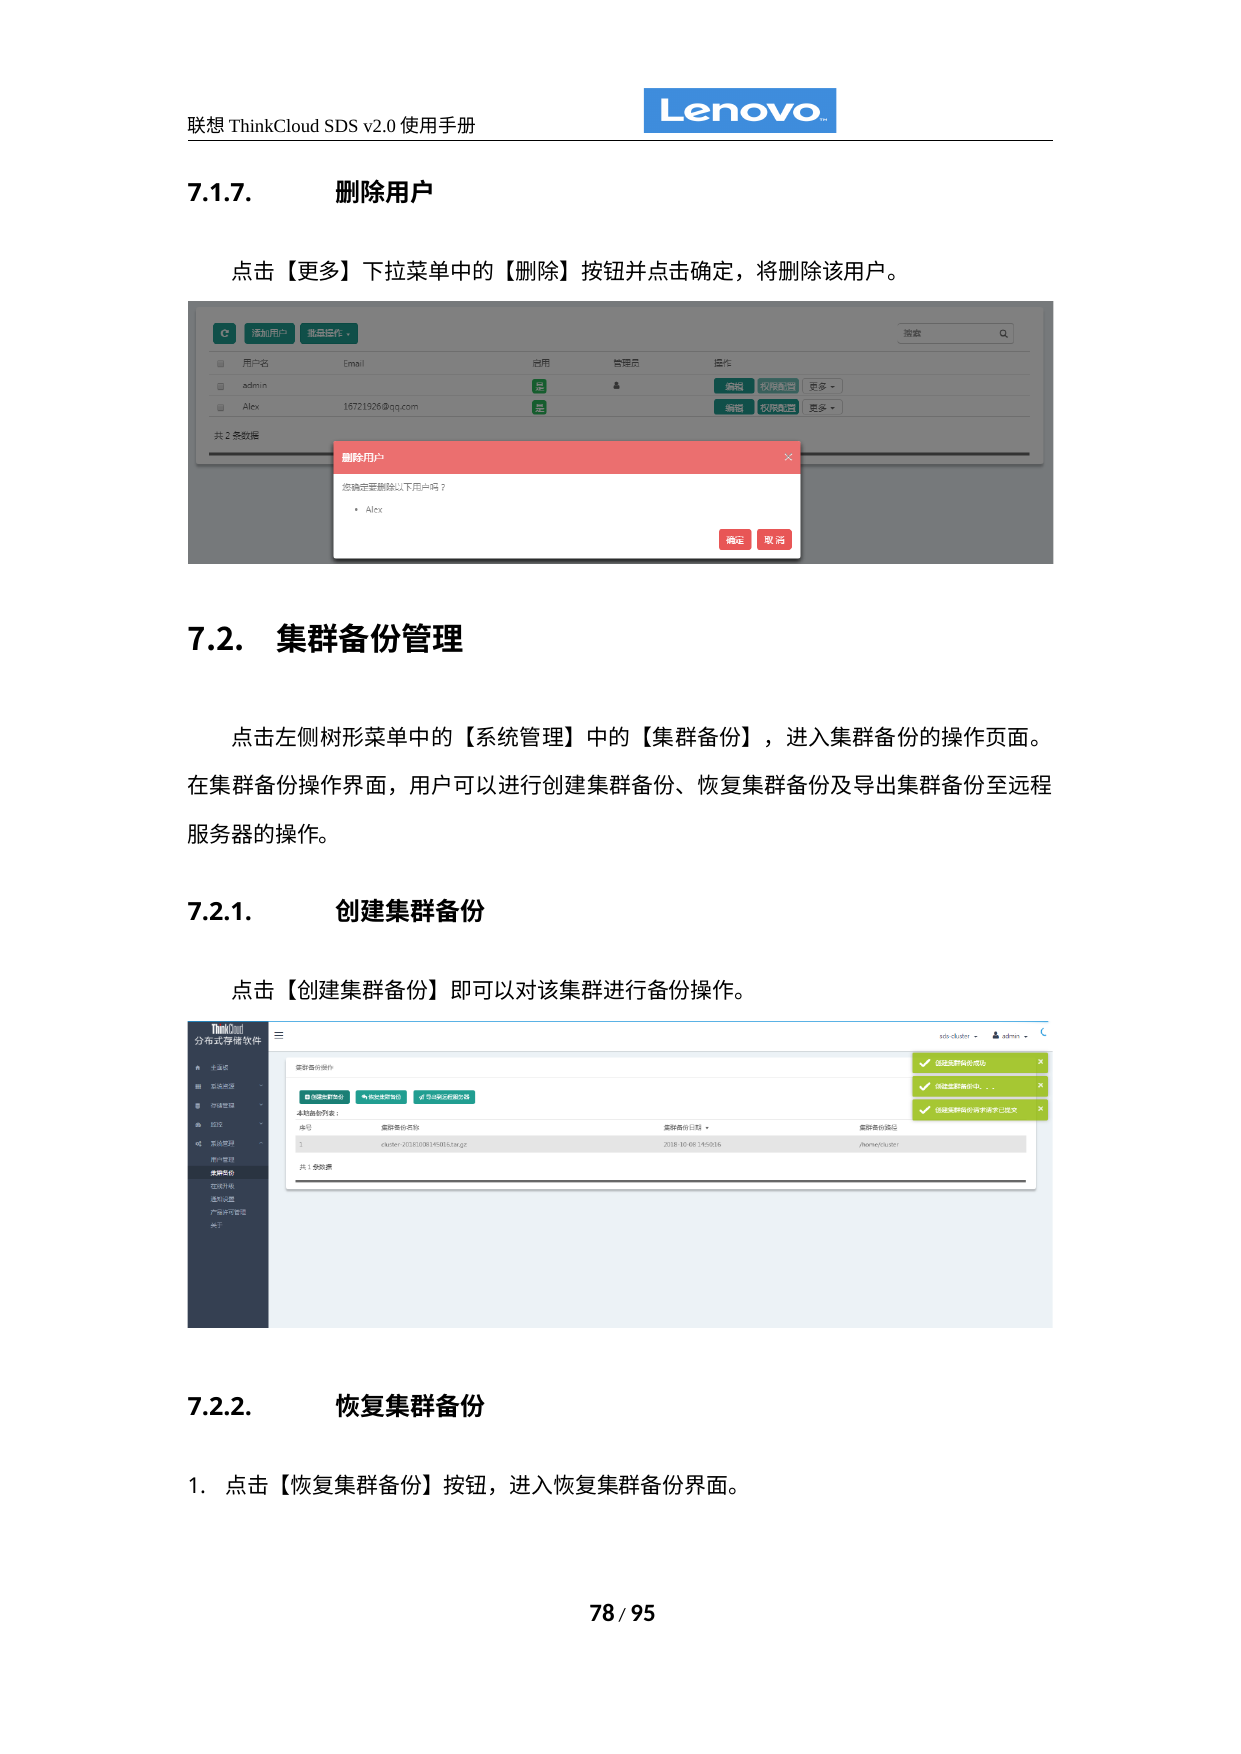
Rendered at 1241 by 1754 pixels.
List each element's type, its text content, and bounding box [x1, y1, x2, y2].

text 点击【创建集群备份】即可以对该集群进行备份操作。 [187, 973, 1053, 1006]
picture [188, 301, 1054, 564]
subtitle 删除用户 [187, 158, 1053, 223]
picture [643, 88, 837, 133]
text 点击左侧树形菜单中的【系统管理】中的【集群备份】，进入集群备份的操作页面。在集群备份操作界面，用户可以进行创建集群备份、恢复集群备份及导出集群备份至远程服务器的操作。 [187, 719, 1053, 849]
list 点击【恢复集群备份】按钮，进入恢复集群备份界面。 [187, 1468, 1053, 1500]
subtitle 创建集群备份 [187, 877, 1053, 942]
subtitle 集群备份管理 [187, 604, 1053, 669]
picture [187, 1021, 1053, 1328]
subtitle 恢复集群备份 [187, 1372, 1053, 1437]
text 点击【更多】下拉菜单中的【删除】按钮并点击确定，将删除该用户。 [187, 254, 1053, 286]
